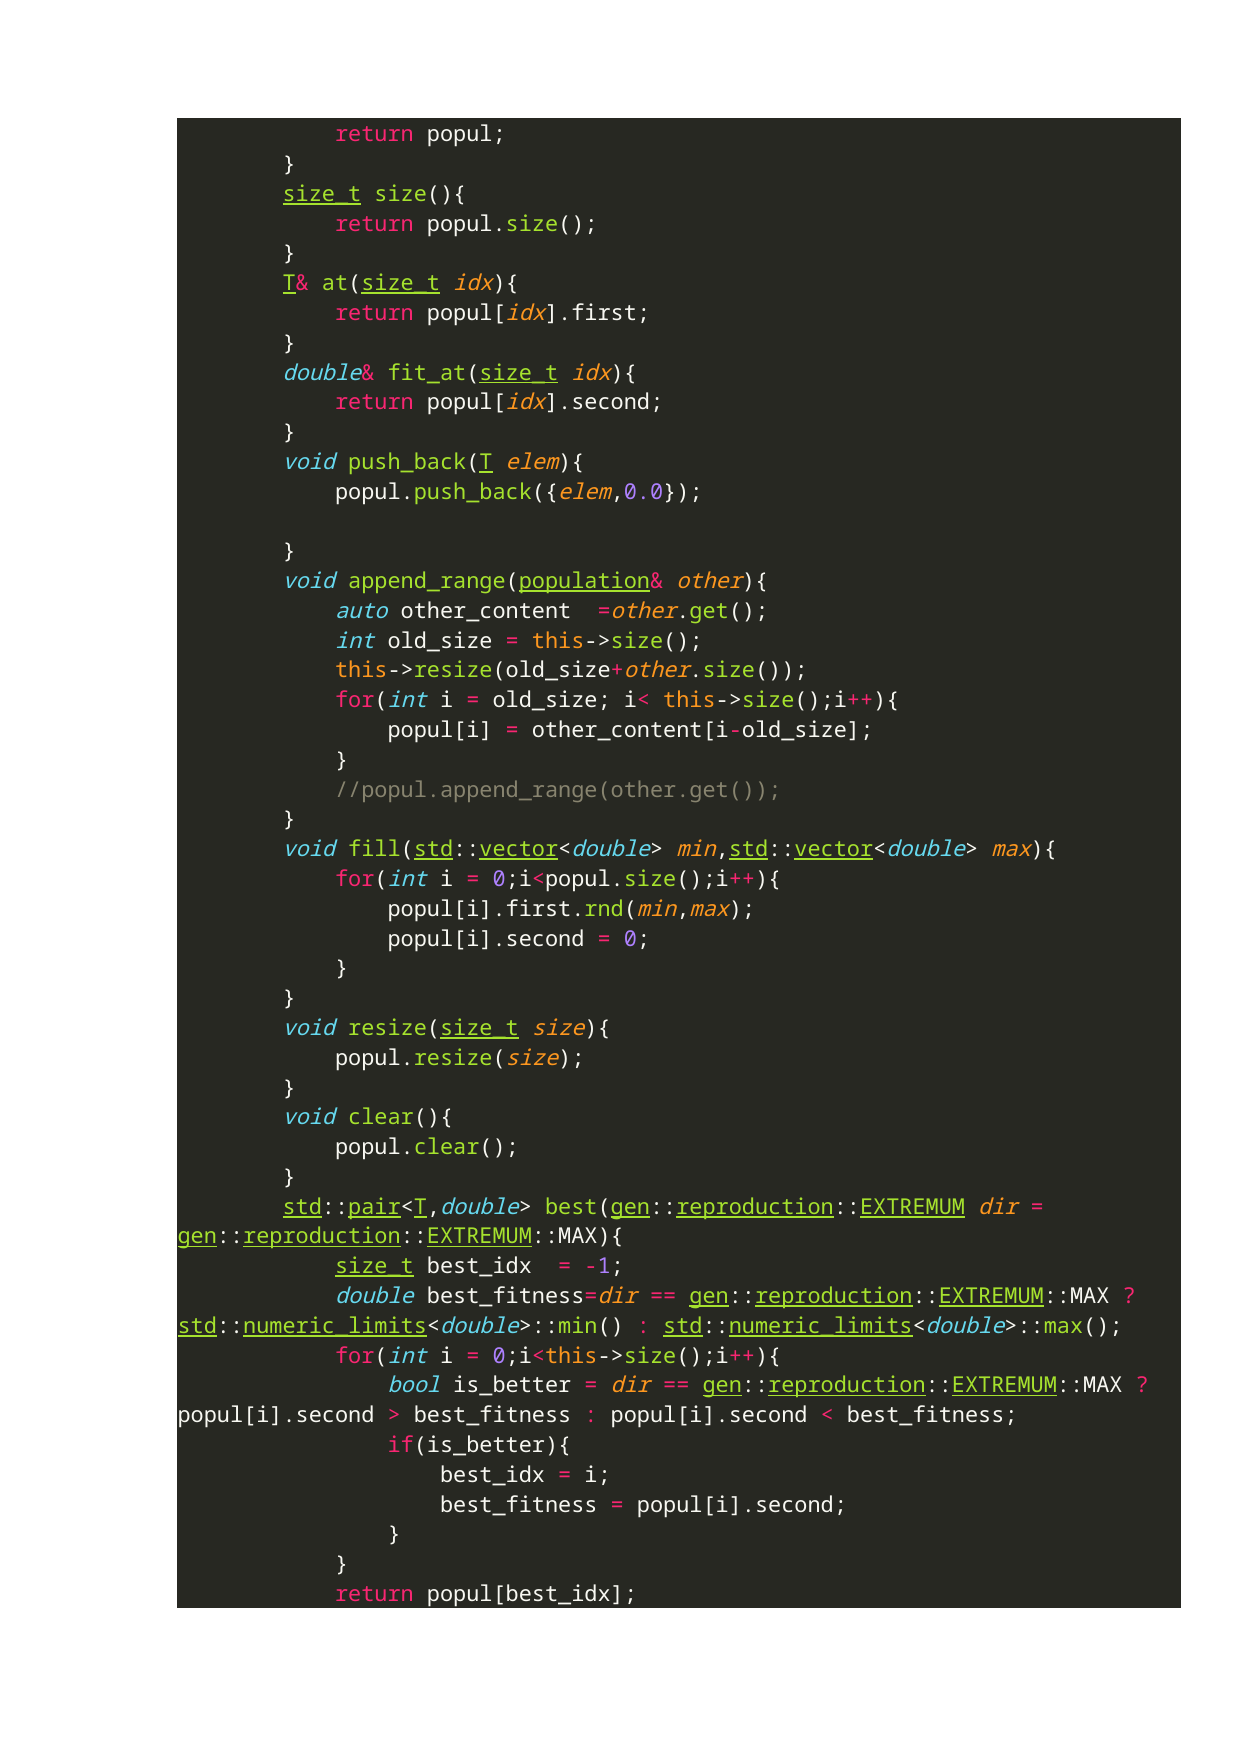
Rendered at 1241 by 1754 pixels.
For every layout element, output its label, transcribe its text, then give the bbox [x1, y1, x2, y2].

text T& at(size_t idx){ [177, 267, 1181, 297]
text void clear(){ [177, 1101, 1181, 1131]
text best_fitness = popul[i].second; [177, 1488, 1181, 1518]
text size_t size(){ [177, 178, 1181, 207]
text } [177, 535, 1181, 565]
text return popul[idx].second; [177, 386, 1181, 416]
text size_t best_idx = -1; [177, 1250, 1181, 1280]
text } [177, 1518, 1181, 1548]
text double best_fitness=dir == gen::reproduction::EXTREMUM::MAX ? std::numeric_limits<double>::min() : std::numeric_limits<double>::max(); [177, 1280, 1181, 1339]
text } [177, 952, 1181, 982]
text std::pair<T,double> best(gen::reproduction::EXTREMUM dir = gen::reproduction::EXTREMUM::MAX){ [177, 1191, 1181, 1250]
text double& fit_at(size_t idx){ [177, 356, 1181, 386]
text popul[i].first.rnd(min,max); [177, 893, 1181, 922]
text return popul; [177, 118, 1181, 148]
text for(int i = 0;i<this->size();i++){ [177, 1339, 1181, 1369]
text void append_range(population& other){ [177, 565, 1181, 595]
text void fill(std::vector<double> min,std::vector<double> max){ [177, 833, 1181, 863]
text void resize(size_t size){ [177, 1012, 1181, 1042]
text } [177, 1071, 1181, 1101]
text //popul.append_range(other.get()); [177, 773, 1181, 803]
text for(int i = old_size; i< this->size();i++){ [177, 684, 1181, 714]
text popul.clear(); [177, 1131, 1181, 1161]
text } [177, 327, 1181, 356]
text void push_back(T elem){ [177, 446, 1181, 476]
text int old_size = this->size(); [177, 624, 1181, 654]
text return popul[idx].first; [177, 297, 1181, 327]
text return popul.size(); [177, 207, 1181, 237]
text popul[i] = other_content[i-old_size]; [177, 714, 1181, 744]
text } [177, 1548, 1181, 1578]
text } [177, 982, 1181, 1012]
text best_idx = i; [177, 1459, 1181, 1488]
text popul.push_back({elem,0.0}); [177, 476, 1181, 505]
text } [177, 237, 1181, 267]
text } [177, 803, 1181, 833]
text popul[i].second = 0; [177, 922, 1181, 952]
text } [177, 744, 1181, 773]
text if(is_better){ [177, 1429, 1181, 1459]
text } [177, 148, 1181, 178]
text this->resize(old_size+other.size()); [177, 654, 1181, 684]
text auto other_content =other.get(); [177, 595, 1181, 624]
text return popul[best_idx]; [177, 1578, 1181, 1608]
text popul.resize(size); [177, 1042, 1181, 1071]
text } [177, 1161, 1181, 1191]
text bool is_better = dir == gen::reproduction::EXTREMUM::MAX ? popul[i].second > best_fitness : popul[i].second < best_fitness; [177, 1369, 1181, 1429]
text for(int i = 0;i<popul.size();i++){ [177, 863, 1181, 893]
text } [177, 416, 1181, 446]
